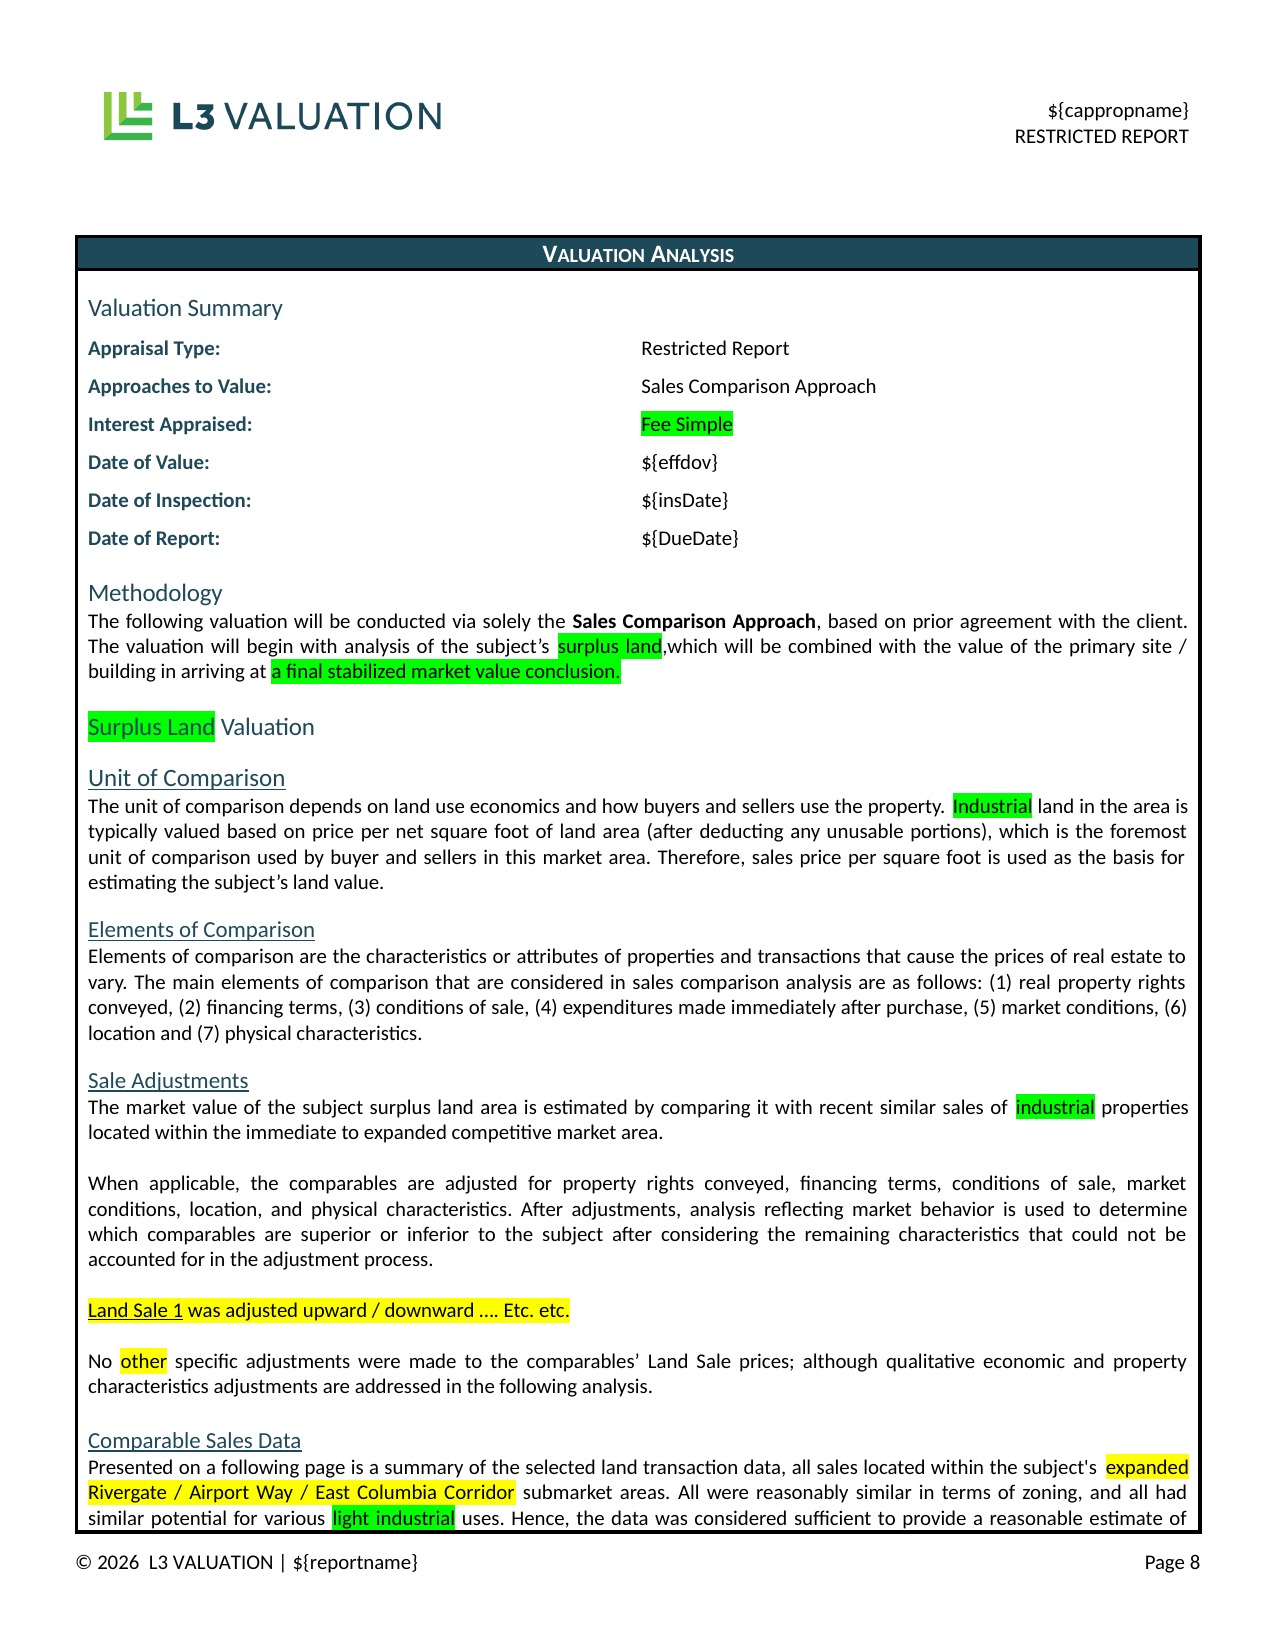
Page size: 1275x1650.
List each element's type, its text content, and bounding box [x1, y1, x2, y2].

picture [88, 75, 455, 156]
table_header Valuation Analysis [78, 238, 1198, 268]
